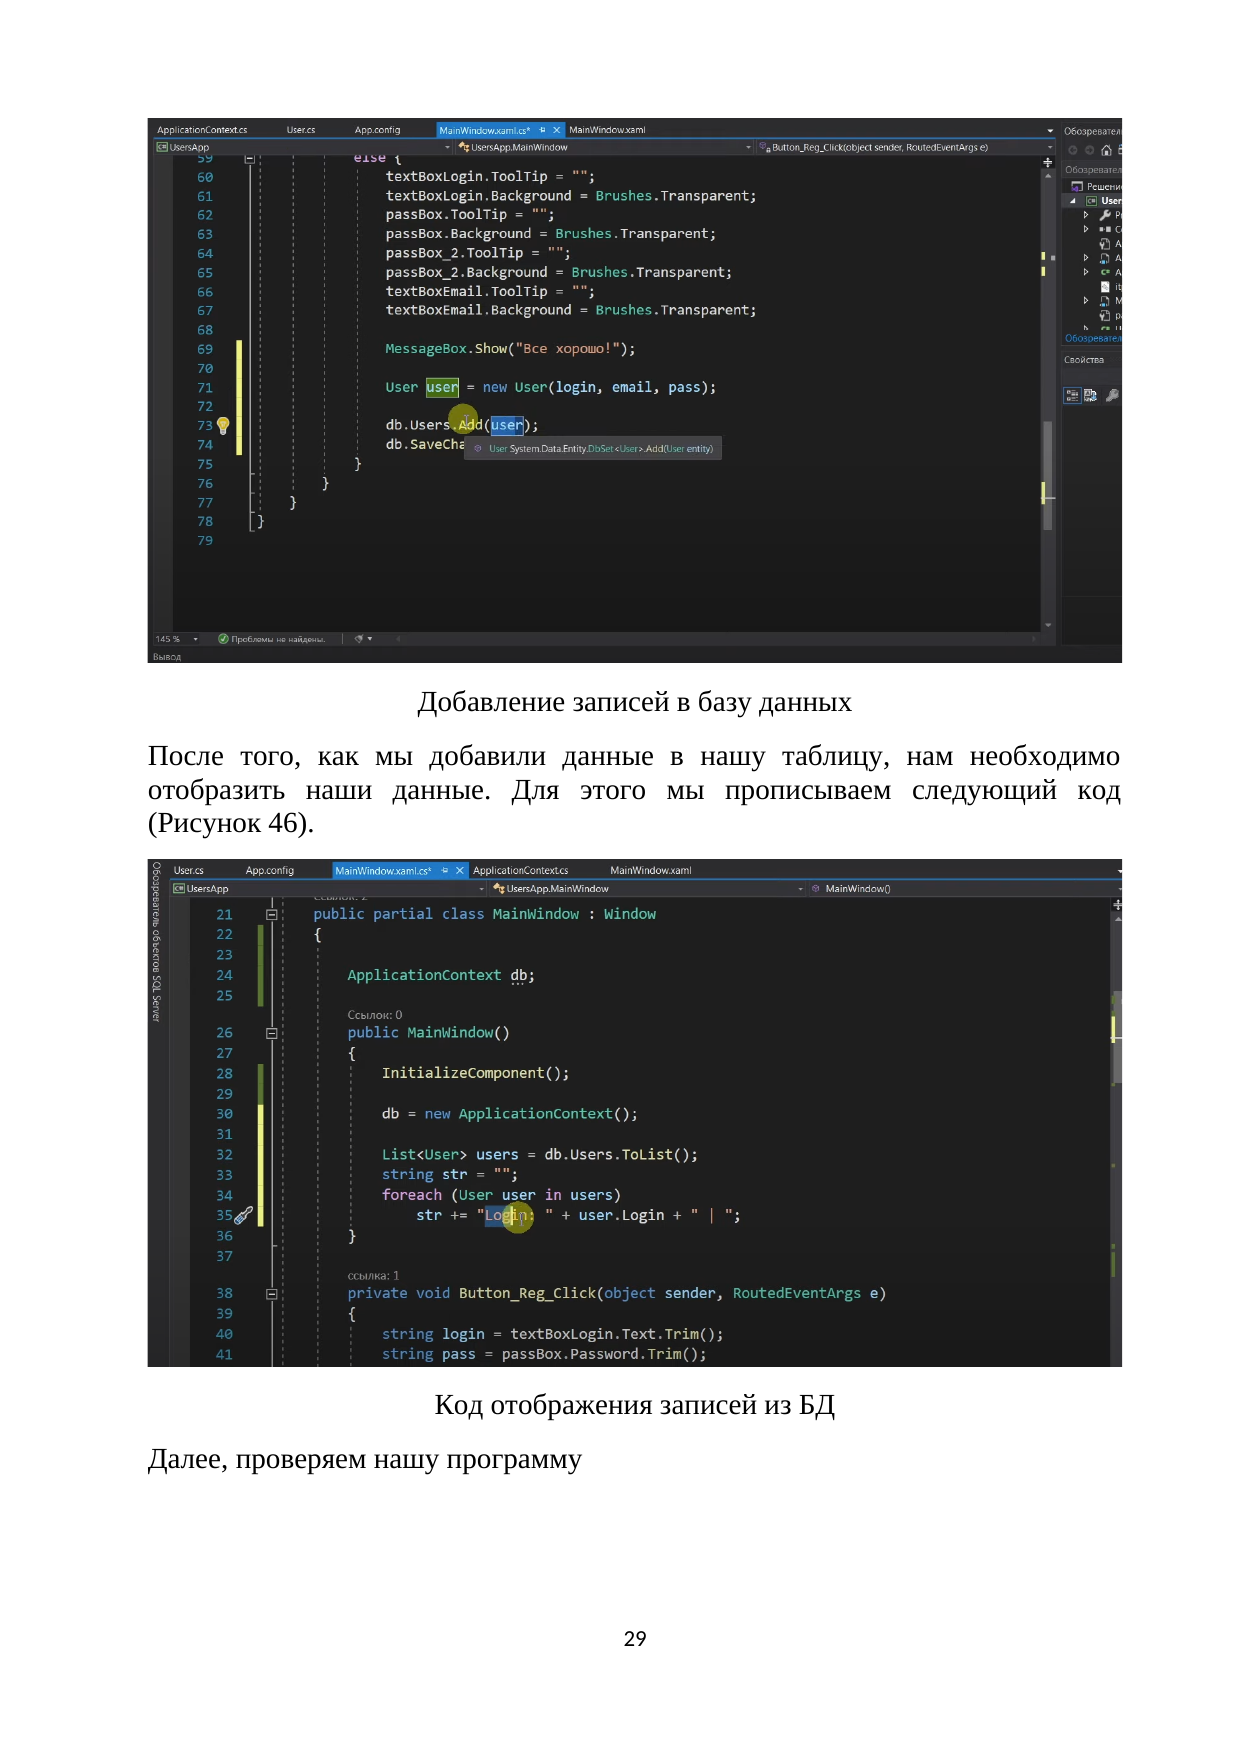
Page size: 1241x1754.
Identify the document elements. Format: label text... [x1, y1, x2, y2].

picture [147, 118, 1123, 663]
text Добавление записей в базу данных [148, 684, 1122, 717]
text После того, как мы добавили данные в нашу таблицу, нам необходимо отобразить наши данные. Для этого мы прописываем следующий код (Рисунок 46). [148, 738, 1122, 839]
picture [147, 859, 1123, 1367]
text Код отображения записей из БД [148, 1387, 1122, 1421]
text Далее, проверяем нашу программу [148, 1441, 1122, 1475]
